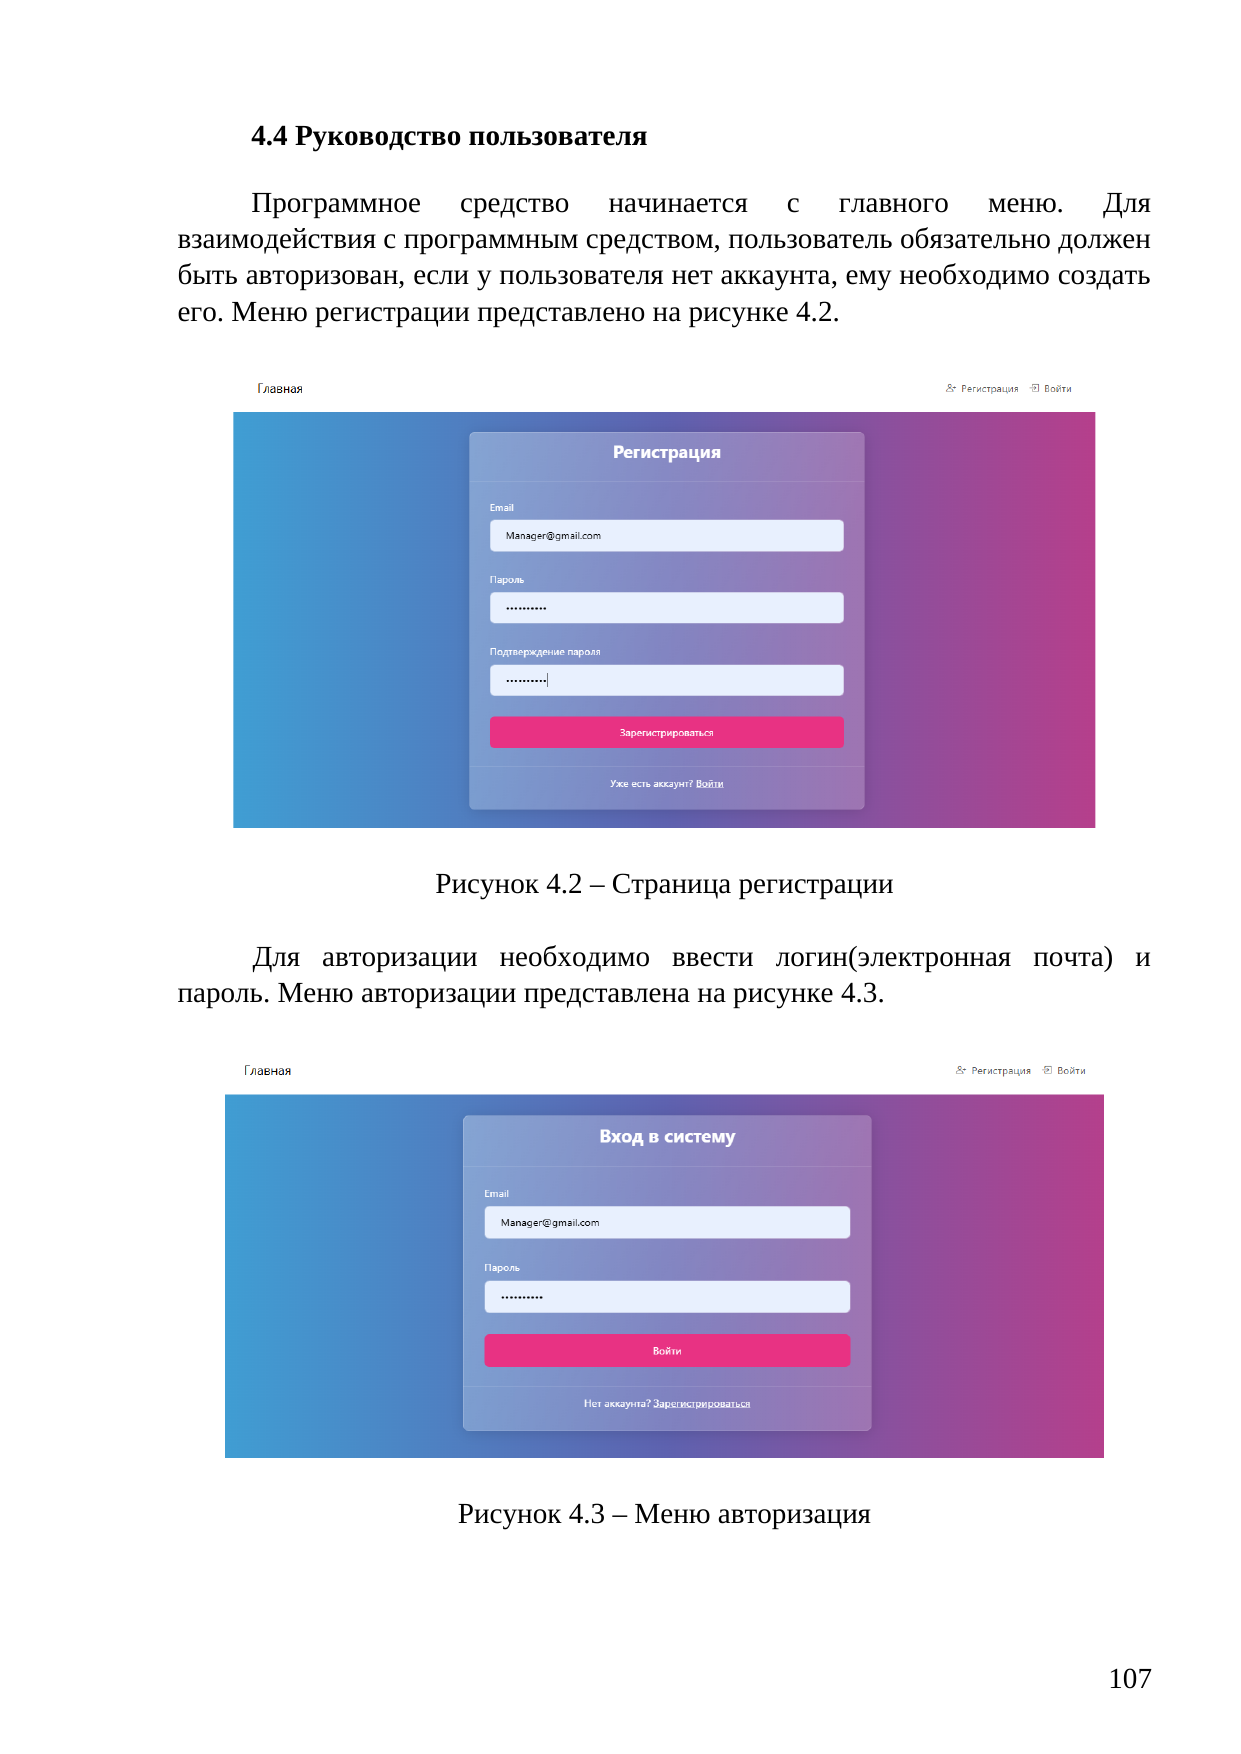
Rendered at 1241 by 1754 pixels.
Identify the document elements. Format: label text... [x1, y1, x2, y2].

text Для авторизации необходимо ввести логин(электронная почта) и пароль. Меню авторизации представлена на рисунке 4.3. [177, 939, 1152, 1009]
text Рисунок 4.3 – Меню авторизация [177, 1496, 1152, 1530]
picture [233, 366, 1096, 828]
picture [225, 1047, 1104, 1458]
text Программное средство начинается с главного меню. Для взаимодействия с программным средством, пользователь обязательно должен быть авторизован, если у пользователя нет аккаунта, ему необходимо создать его. Меню регистрации представлено на рисунке 4.2. [177, 185, 1152, 327]
text Рисунок 4.2 – Страница регистрации [177, 867, 1152, 900]
list 4.4 Руководство пользователя [177, 118, 1140, 152]
